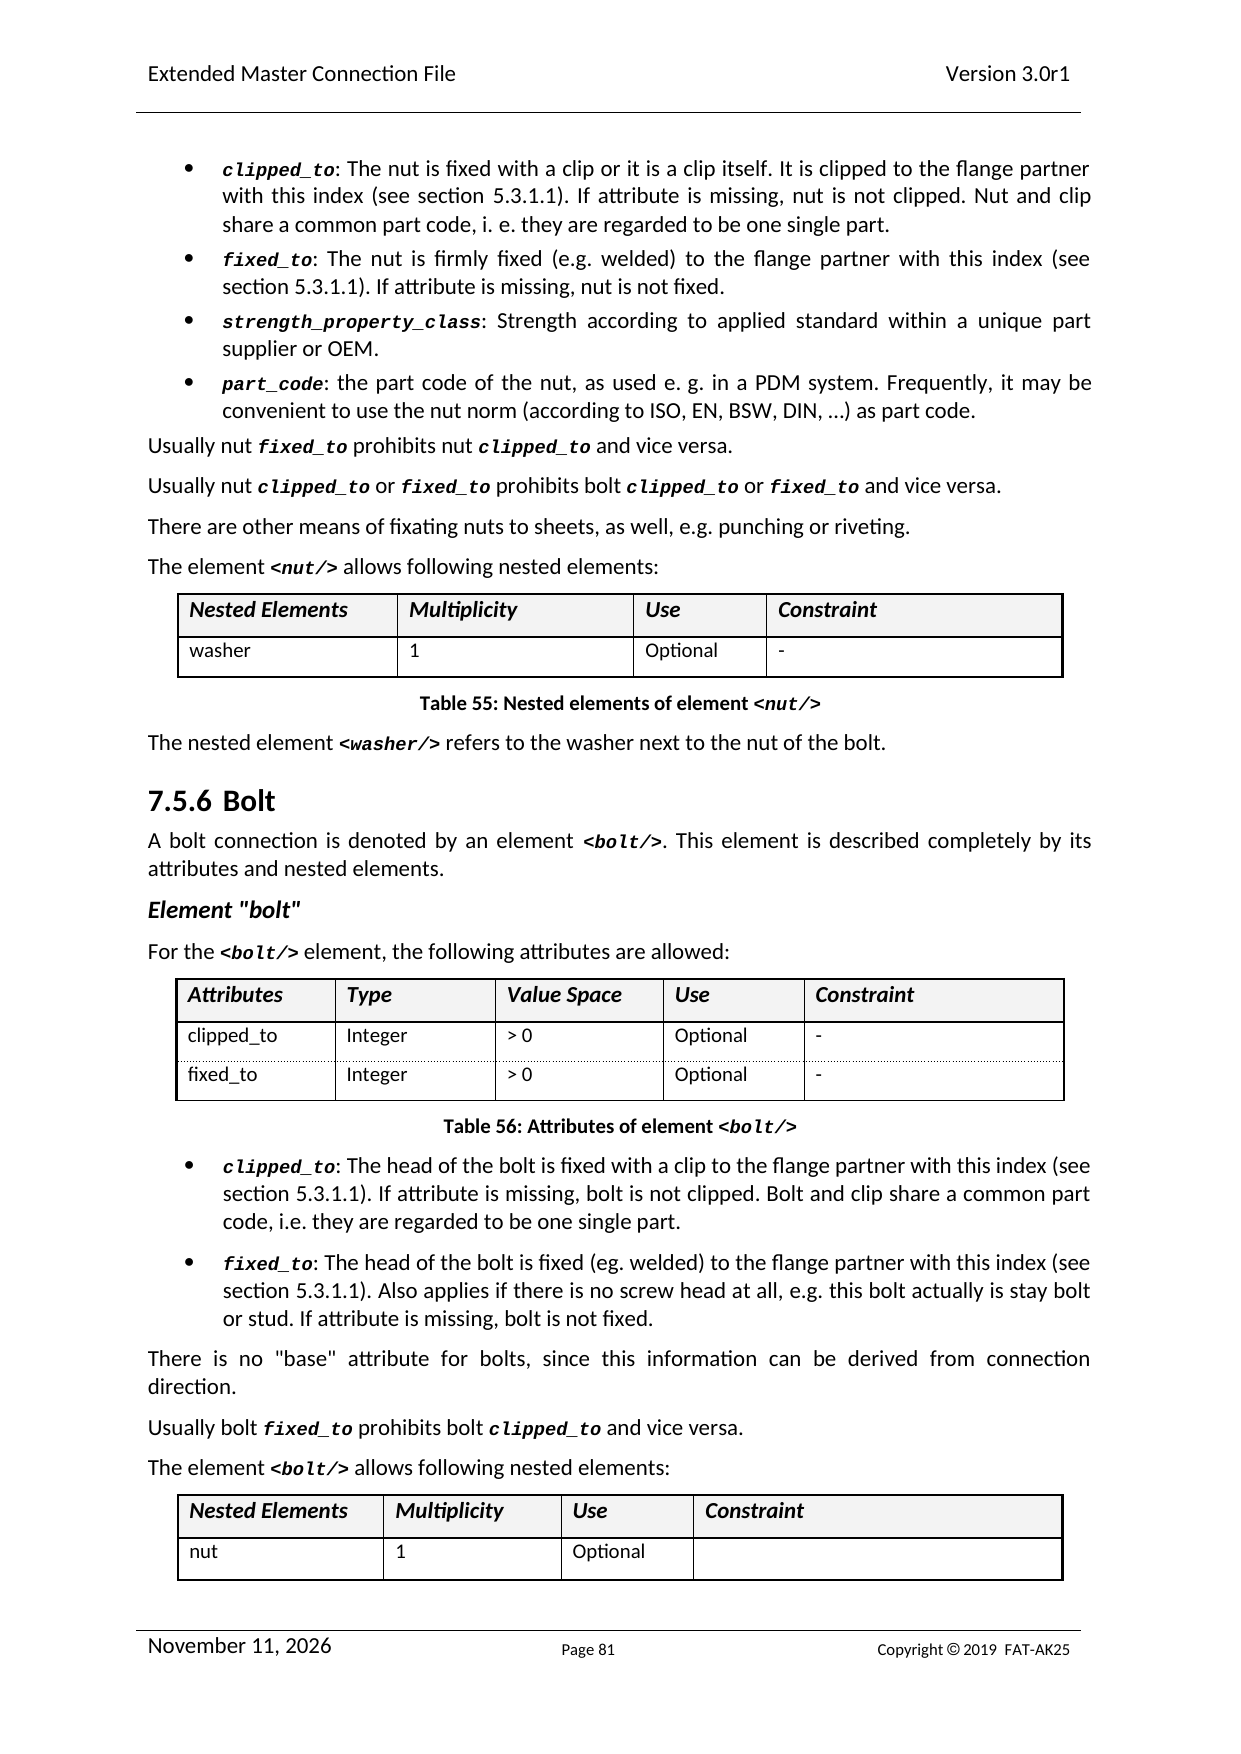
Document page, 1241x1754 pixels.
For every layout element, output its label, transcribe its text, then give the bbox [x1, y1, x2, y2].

text Usually nut clipped_to or fixed_to prohibits bolt clipped_to or fixed_to and vice versa. [148, 471, 1092, 499]
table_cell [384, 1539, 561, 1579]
subtitle Element "bolt" [148, 894, 1092, 925]
text Table 53: Nested elements of element <nut/> [148, 690, 1092, 716]
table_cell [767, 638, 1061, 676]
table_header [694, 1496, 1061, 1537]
text Usually nut fixed_to prohibits nut clipped_to and vice versa. [148, 431, 1092, 459]
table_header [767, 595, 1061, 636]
list part_code: the part code of the nut, as used e. g. in a PDM system. Frequently, it may be convenient to use the nut norm (according to ISO, EN, BSW, DIN, …) as part code. [185, 368, 1092, 424]
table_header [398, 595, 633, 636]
text The element <nut/> allows following nested elements: [148, 552, 1092, 580]
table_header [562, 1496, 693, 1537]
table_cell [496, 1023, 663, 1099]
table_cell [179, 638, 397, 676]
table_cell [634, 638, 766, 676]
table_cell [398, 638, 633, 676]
text There are other means of fixating nuts to sheets, as well, e.g. punching or riveting. [148, 512, 1092, 540]
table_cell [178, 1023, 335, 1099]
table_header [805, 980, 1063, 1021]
list fixed_to: The nut is firmly fixed (e.g. welded) to the flange partner with this index (see section 5.3.1.1). If attribute is missing, nut is not fixed. [185, 244, 1092, 300]
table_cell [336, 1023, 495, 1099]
list clipped_to: The nut is fixed with a clip or it is a clip itself. It is clipped to the flange partner with this index (see section 5.3.1.1). If attribute is missing, nut is not clipped. Nut and clip share a common part code, i. e. they are regarded to be one single part. [185, 154, 1092, 238]
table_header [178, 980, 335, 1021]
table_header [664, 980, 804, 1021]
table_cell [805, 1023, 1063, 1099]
text A bolt connection is denoted by an element <bolt/>. This element is described completely by its attributes and nested elements. [148, 826, 1092, 882]
subtitle Bolt [148, 781, 1092, 819]
text Usually bolt fixed_to prohibits bolt clipped_to and vice versa. [148, 1413, 1092, 1441]
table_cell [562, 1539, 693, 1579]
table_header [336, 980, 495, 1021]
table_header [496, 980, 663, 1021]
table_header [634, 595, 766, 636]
text There is no "base" attribute for bolts, since this information can be derived from connection direction. [148, 1344, 1092, 1401]
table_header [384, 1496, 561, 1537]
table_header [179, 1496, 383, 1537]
list clipped_to: The head of the bolt is fixed with a clip to the flange partner with this index (see section 5.3.1.1). If attribute is missing, bolt is not clipped. Bolt and clip share a common part code, i.e. they are regarded to be one single part. [185, 1151, 1092, 1235]
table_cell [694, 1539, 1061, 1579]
list fixed_to: The head of the bolt is fixed (eg. welded) to the flange partner with this index (see section 5.3.1.1). Also applies if there is no screw head at all, e.g. this bolt actually is stay bolt or stud. If attribute is missing, bolt is not fixed. [185, 1248, 1092, 1332]
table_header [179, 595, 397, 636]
text The element <bolt/> allows following nested elements: [148, 1453, 1092, 1482]
text Table 54: Attributes of element <bolt/> [148, 1113, 1092, 1139]
text The nested element <washer/> refers to the washer next to the nut of the bolt. [148, 728, 1092, 756]
list strength_property_class: Strength according to applied standard within a unique part supplier or OEM. [185, 306, 1092, 362]
text For the <bolt/> element, the following attributes are allowed: [148, 937, 1092, 965]
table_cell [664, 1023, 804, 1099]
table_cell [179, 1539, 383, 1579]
